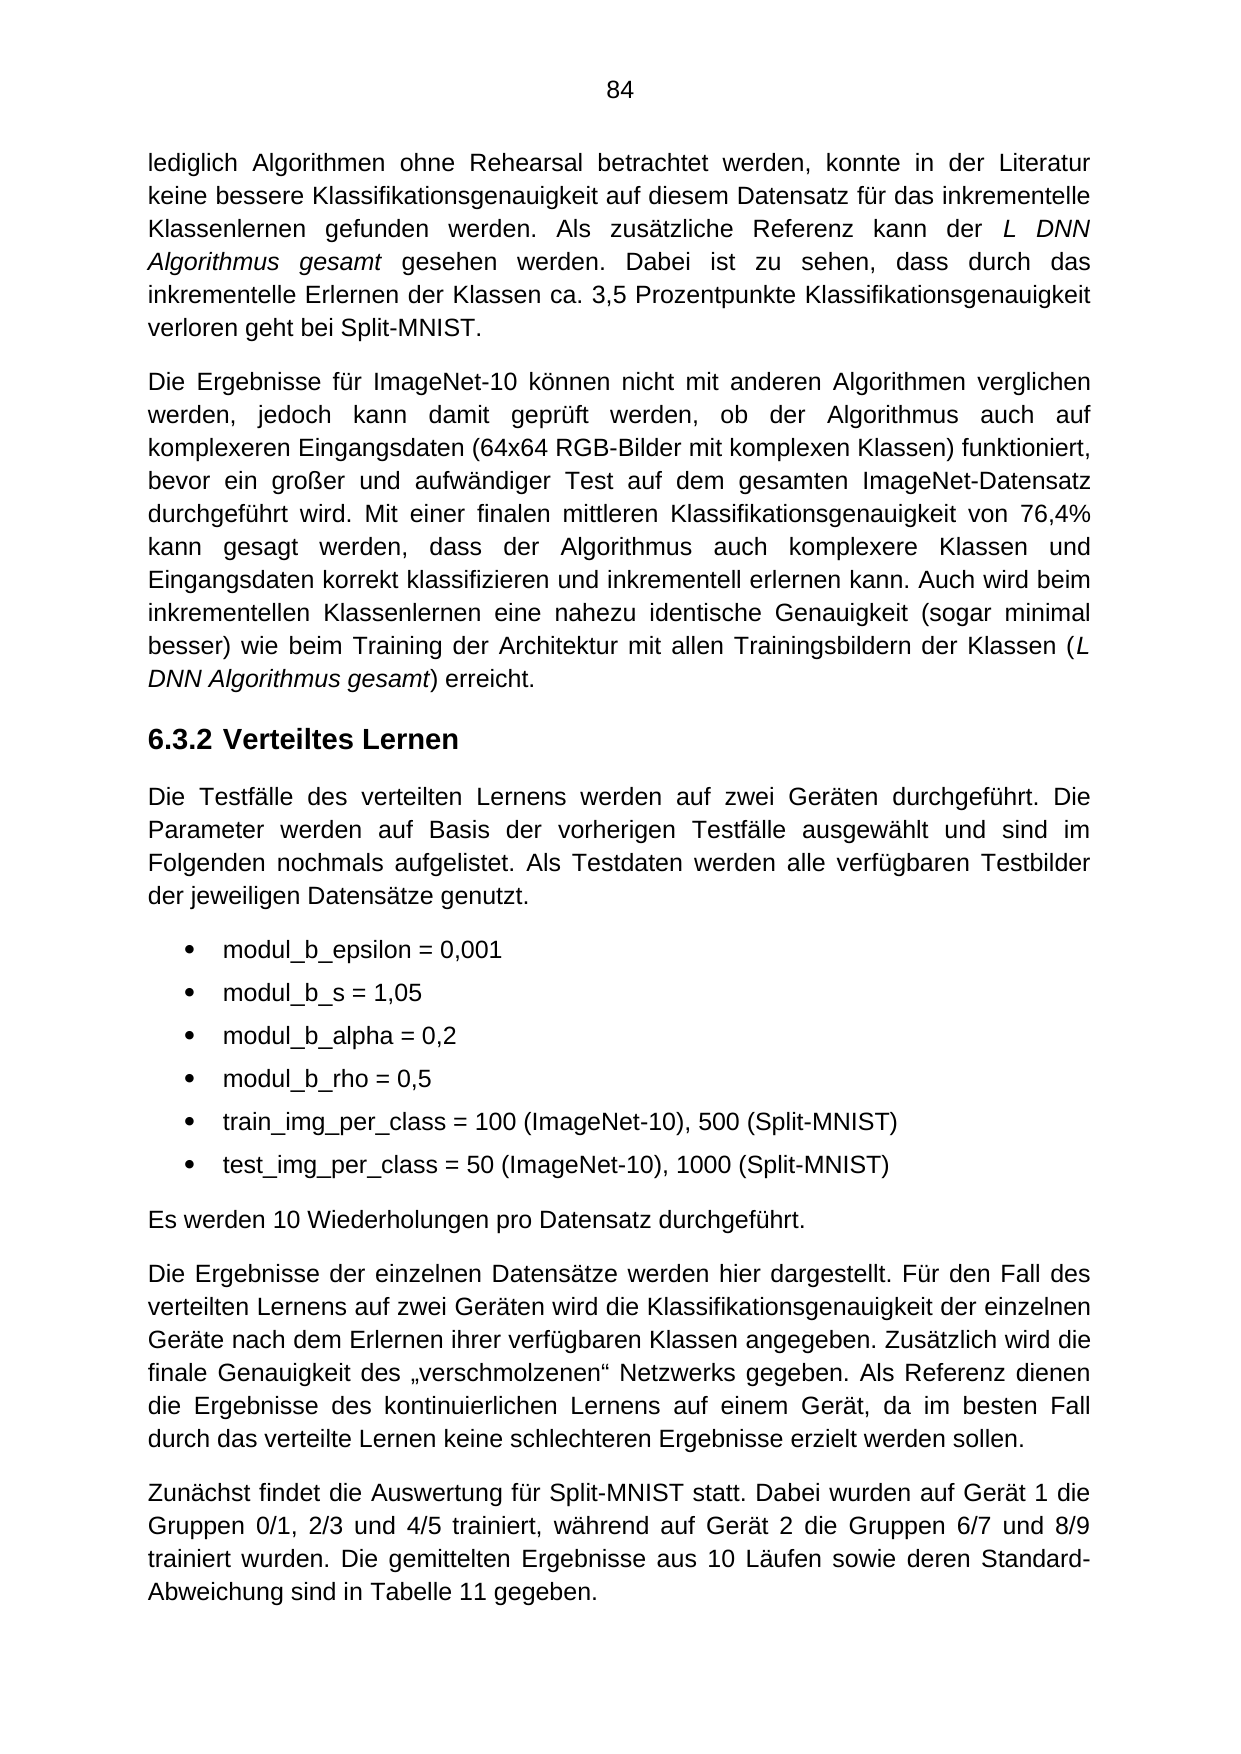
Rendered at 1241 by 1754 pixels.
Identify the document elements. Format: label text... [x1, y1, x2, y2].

text modul_b_s = 1,05 [185, 978, 1092, 1007]
text Es werden 10 Wiederholungen pro Datensatz durchgeführt. [148, 1205, 1092, 1234]
text modul_b_alpha = 0,2 [185, 1021, 1092, 1050]
text Zunächst findet die Auswertung für Split-MNIST statt. Dabei wurden auf Gerät 1 die Gruppen 0/1, 2/3 und 4/5 trainiert, während auf Gerät 2 die Gruppen 6/7 und 8/9 trainiert wurden. Die gemittelten Ergebnisse aus 10 Läufen sowie deren Standard-Abweichung sind in Tabelle 11 gegeben. [148, 1478, 1092, 1606]
text test_img_per_class = 50 (ImageNet-10), 1000 (Split-MNIST) [185, 1149, 1092, 1178]
text Die Ergebnisse für ImageNet-10 können nicht mit anderen Algorithmen verglichen werden, jedoch kann damit geprüft werden, ob der Algorithmus auch auf komplexeren Eingangsdaten (64x64 RGB-Bilder mit komplexen Klassen) funktioniert, bevor ein großer und aufwändiger Test auf dem gesamten ImageNet-Datensatz durchgeführt wird. Mit einer finalen mittleren Klassifikationsgenauigkeit von 76,4% kann gesagt werden, dass der Algorithmus auch komplexere Klassen und Eingangsdaten korrekt klassifizieren und inkrementell erlernen kann. Auch wird beim inkrementellen Klassenlernen eine nahezu identische Genauigkeit (sogar minimal besser) wie beim Training der Architektur mit allen Trainingsbildern der Klassen (L DNN Algorithmus gesamt) erreicht. [148, 367, 1092, 693]
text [148, 148, 1092, 342]
text modul_b_rho = 0,5 [185, 1064, 1092, 1093]
text train_img_per_class = 100 (ImageNet-10), 500 (Split-MNIST) [185, 1107, 1092, 1136]
text modul_b_epsilon = 0,001 [185, 935, 1092, 964]
text Die Ergebnisse der einzelnen Datensätze werden hier dargestellt. Für den Fall des verteilten Lernens auf zwei Geräten wird die Klassifikationsgenauigkeit der einzelnen Geräte nach dem Erlernen ihrer verfügbaren Klassen angegeben. Zusätzlich wird die finale Genauigkeit des „verschmolzenen“ Netzwerks gegeben. Als Referenz dienen die Ergebnisse des kontinuierlichen Lernens auf einem Gerät, da im besten Fall durch das verteilte Lernen keine schlechteren Ergebnisse erzielt werden sollen. [148, 1259, 1092, 1453]
text Die Testfälle des verteilten Lernens werden auf zwei Geräten durchgeführt. Die Parameter werden auf Basis der vorherigen Testfälle ausgewählt und sind im Folgenden nochmals aufgelistet. Als Testdaten werden alle verfügbaren Testbilder der jeweiligen Datensätze genutzt. [148, 782, 1092, 910]
subtitle Verteiltes Lernen [148, 722, 1092, 755]
